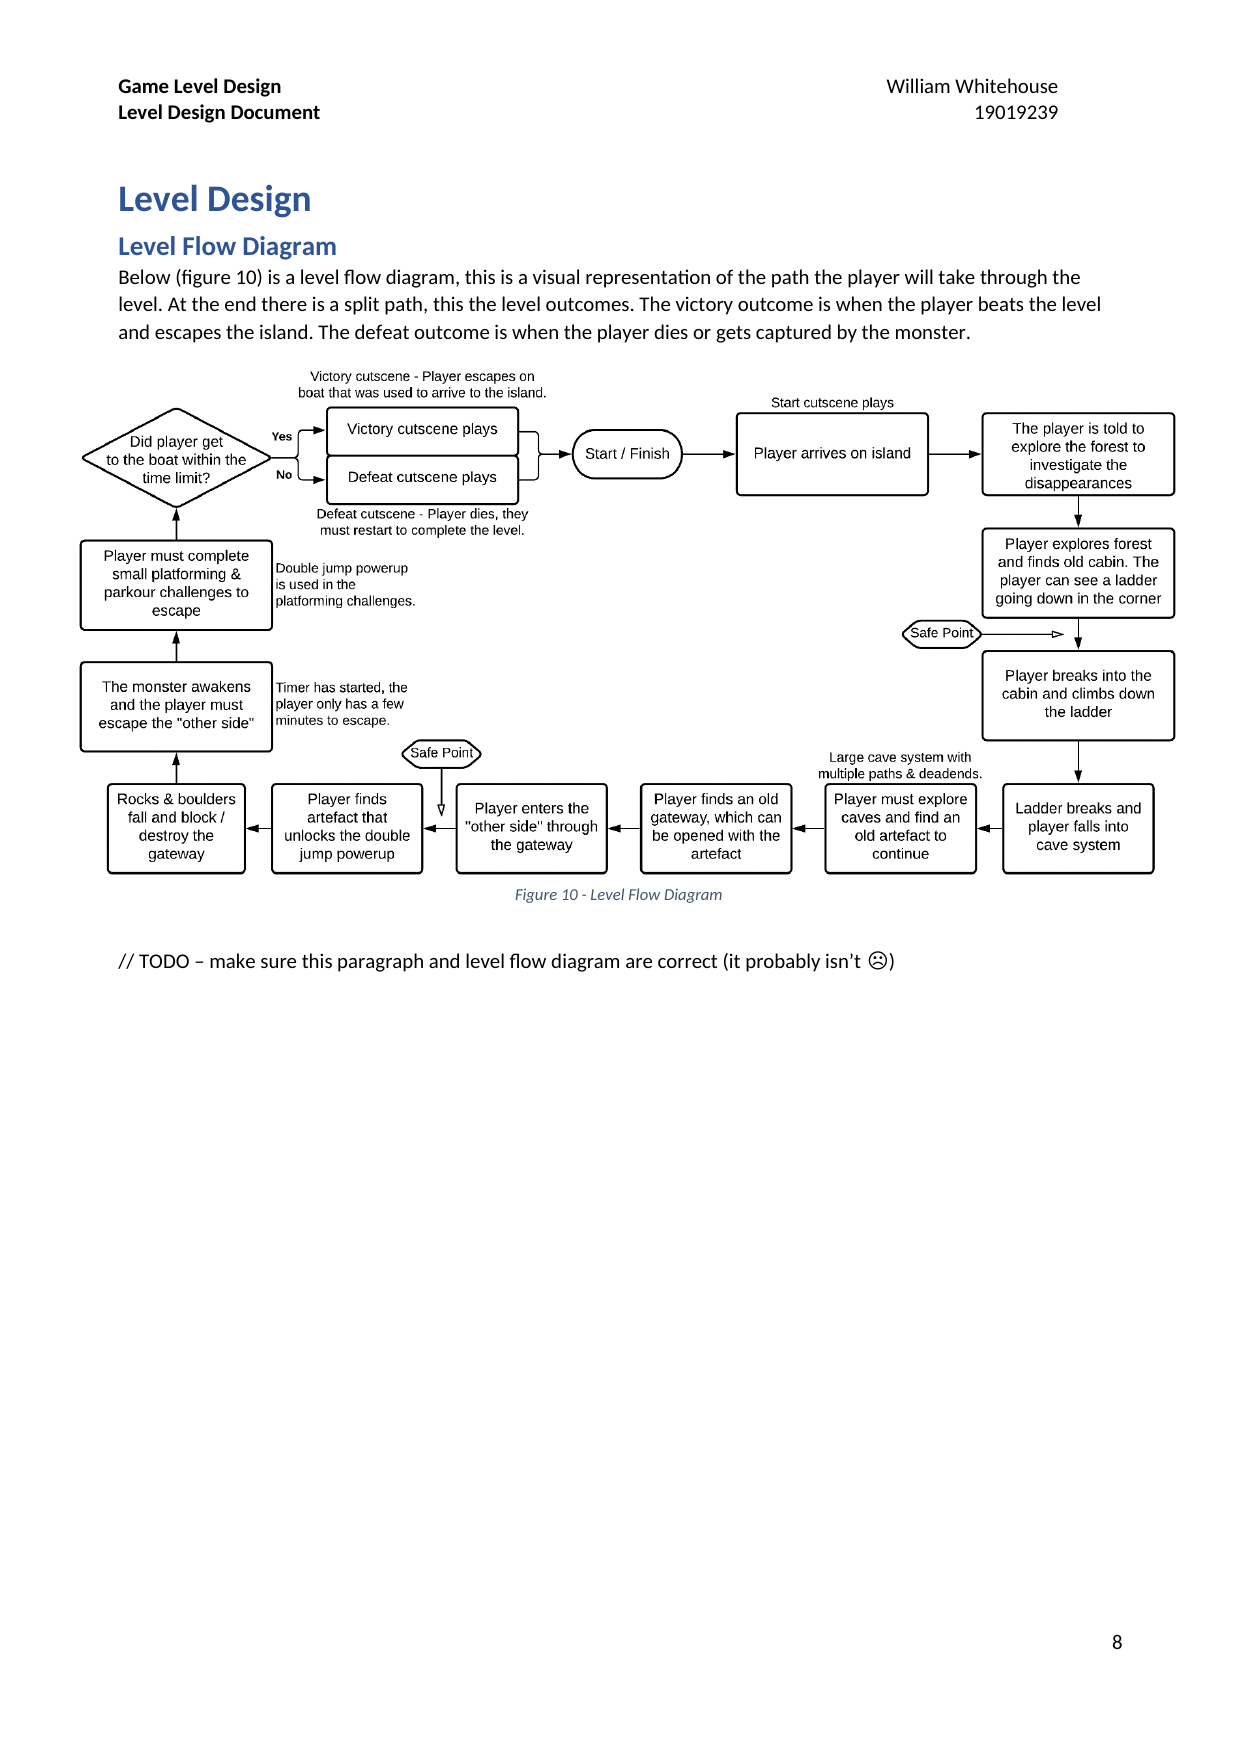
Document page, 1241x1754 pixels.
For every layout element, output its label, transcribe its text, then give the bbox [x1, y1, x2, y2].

text // TODO – make sure this paragraph and level flow diagram are correct (it probably isn’t ) [118, 926, 1122, 974]
text Below (figure 10) is a level flow diagram, this is a visual representation of the path the player will take through the level. At the end there is a split path, this the level outcomes. The victory outcome is when the player beats the level and escapes the island. The defeat outcome is when the player dies or gets captured by the monster. [118, 264, 1122, 344]
subtitle Level Flow Diagram [118, 229, 1122, 262]
subtitle Level Design [118, 175, 1122, 221]
picture [53, 362, 1201, 900]
